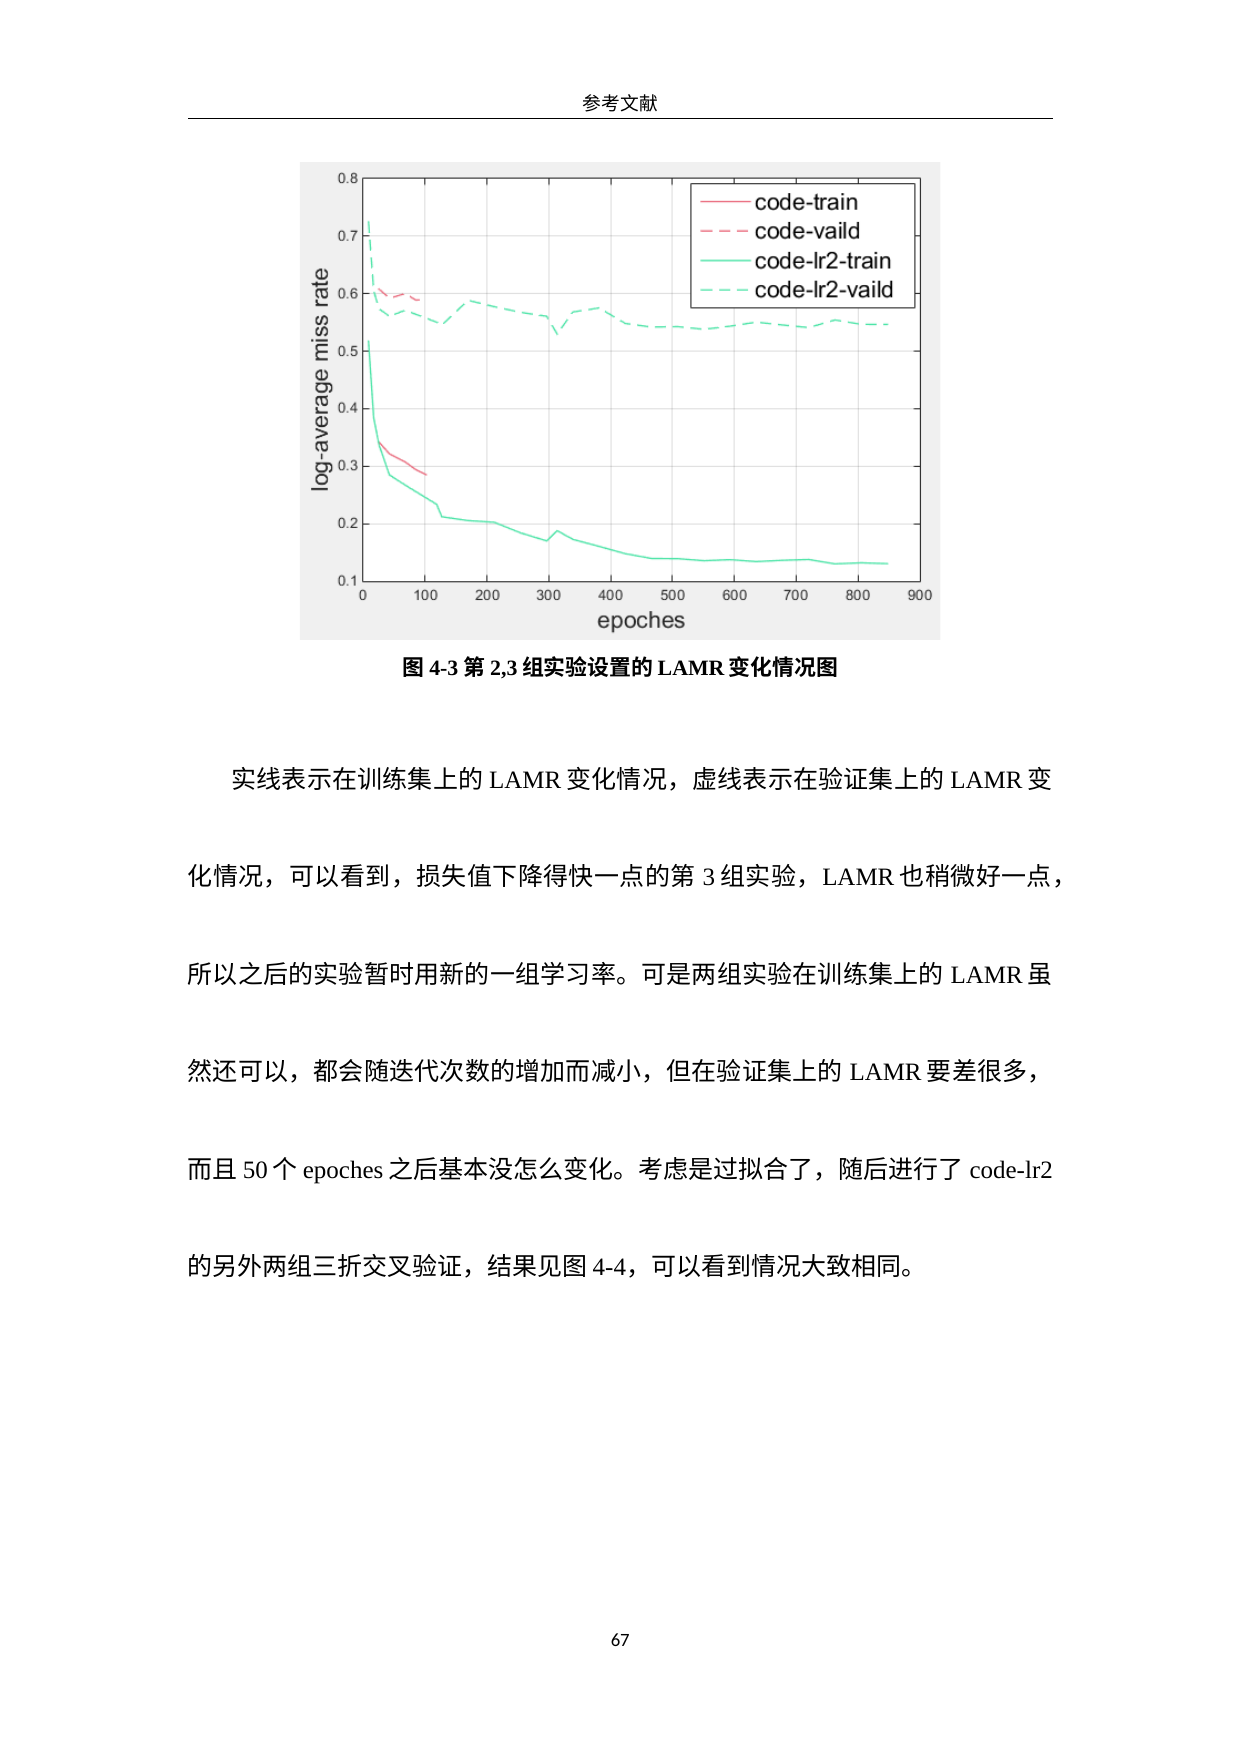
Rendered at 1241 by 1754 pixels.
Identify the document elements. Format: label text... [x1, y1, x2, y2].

text 图 4-3 第2,3组实验设置的LAMR变化情况图 [187, 649, 1053, 682]
picture [299, 162, 941, 640]
text 实线表示在训练集上的LAMR变化情况，虚线表示在验证集上的LAMR变化情况，可以看到，损失值下降得快一点的第3组实验，LAMR也稍微好一点，所以之后的实验暂时用新的一组学习率。可是两组实验在训练集上的LAMR虽然还可以，都会随迭代次数的增加而减小，但在验证集上的LAMR要差很多，而且50个epoches之后基本没怎么变化。考虑是过拟合了，随后进行了code-lr2的另外两组三折交叉验证，结果见图4-4，可以看到情况大致相同。 [187, 745, 1053, 1297]
